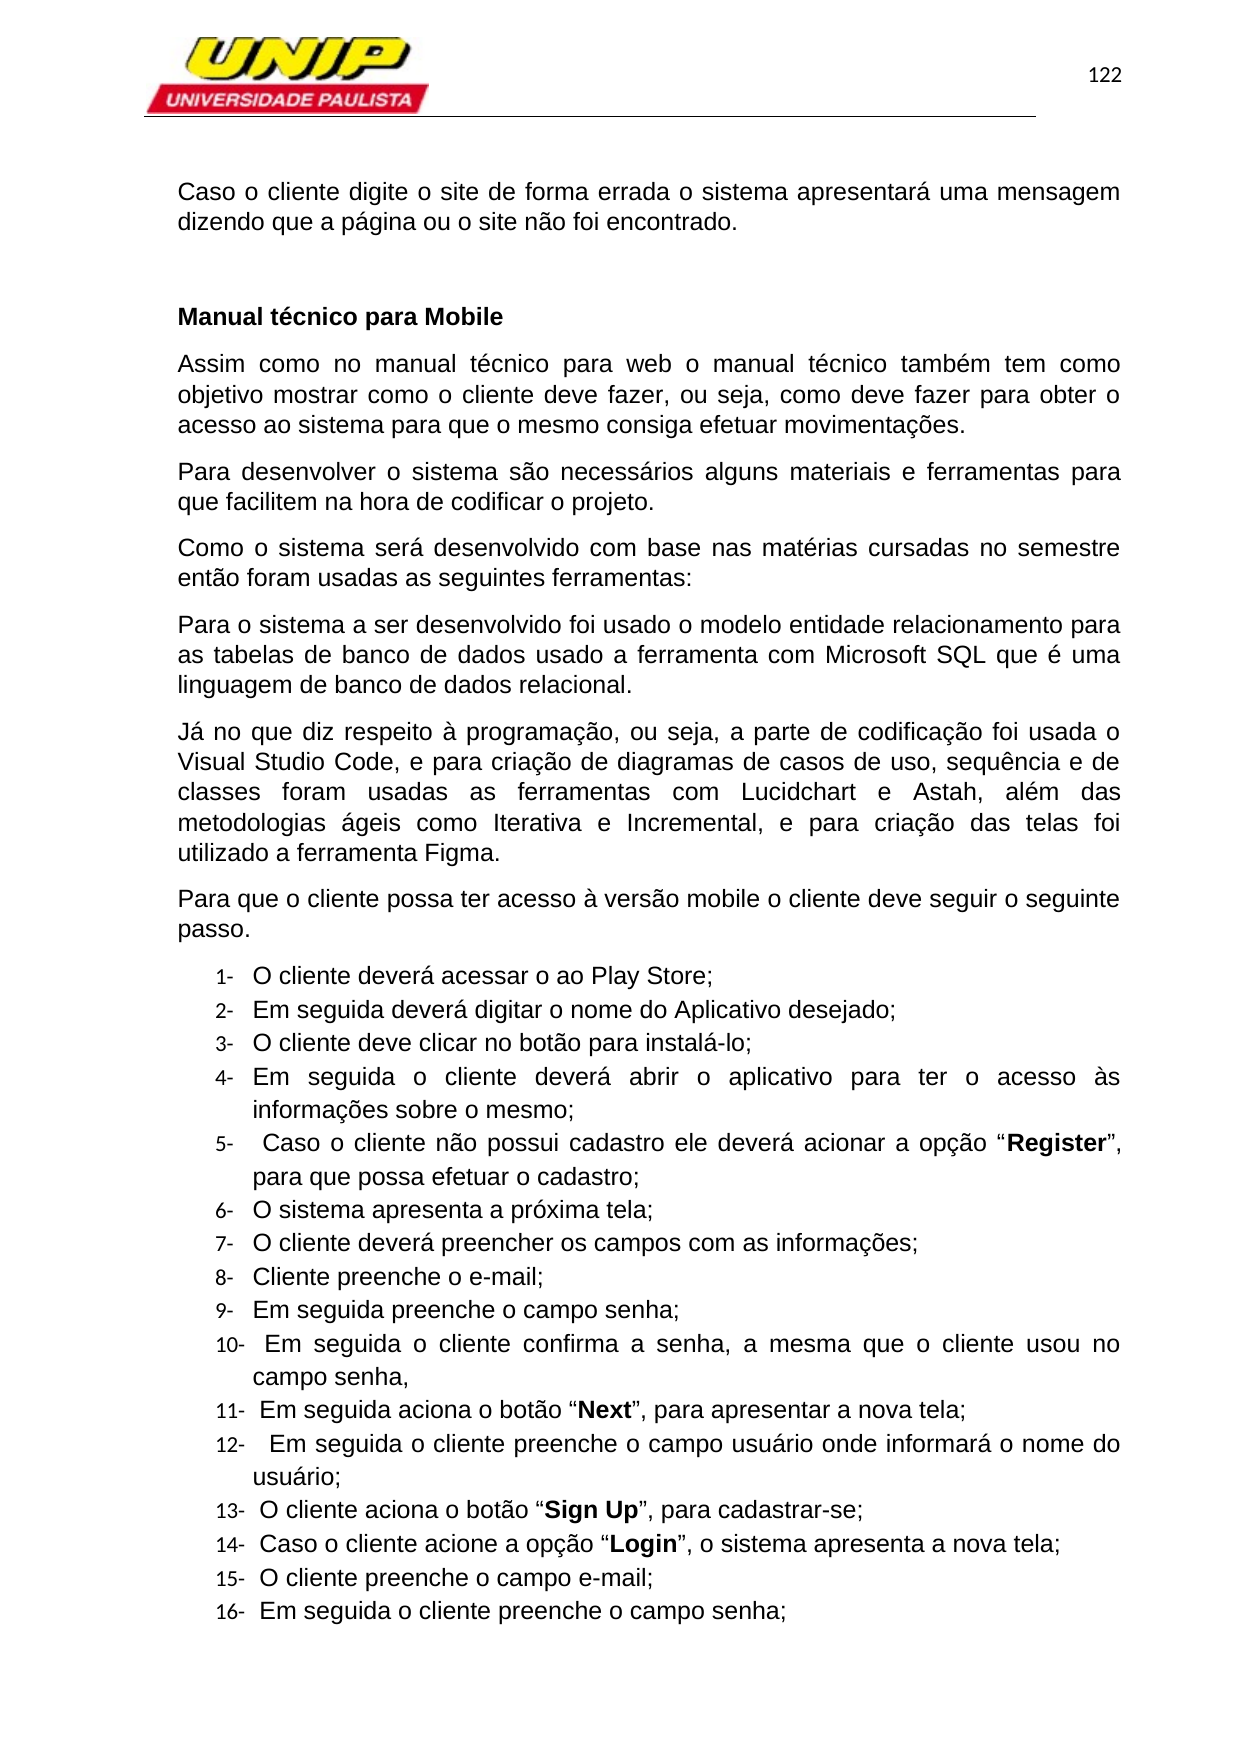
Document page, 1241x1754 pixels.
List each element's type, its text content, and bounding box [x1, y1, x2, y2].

text Para desenvolver o sistema são necessários alguns materiais e ferramentas para que facilitem na hora de codificar o projeto. [177, 456, 1122, 515]
list Cliente preenche o e-mail; [215, 1262, 1122, 1291]
text Caso o cliente digite o site de forma errada o sistema apresentará uma mensagem dizendo que a página ou o site não foi encontrado. [177, 177, 1122, 236]
text Como o sistema será desenvolvido com base nas matérias cursadas no semestre então foram usadas as seguintes ferramentas: [177, 533, 1122, 592]
list Caso o cliente não possui cadastro ele deverá acionar a opção “Register”, para que possa efetuar o cadastro; [215, 1128, 1122, 1191]
text Manual técnico para Mobile [177, 302, 1122, 331]
list Em seguida preenche o campo senha; [215, 1295, 1122, 1324]
text Assim como no manual técnico para web o manual técnico também tem como objetivo mostrar como o cliente deve fazer, ou seja, como deve fazer para obter o acesso ao sistema para que o mesmo consiga efetuar movimentações. [177, 349, 1122, 438]
list Em seguida aciona o botão “Next”, para apresentar a nova tela; [215, 1395, 1122, 1424]
list Em seguida o cliente preenche o campo usuário onde informará o nome do usuário; [215, 1429, 1122, 1491]
text Para o sistema a ser desenvolvido foi usado o modelo entidade relacionamento para as tabelas de banco de dados usado a ferramenta com Microsoft SQL que é uma linguagem de banco de dados relacional. [177, 610, 1122, 699]
list O cliente deve clicar no botão para instalá-lo; [215, 1028, 1122, 1057]
picture [146, 37, 429, 114]
list O cliente deverá preencher os campos com as informações; [215, 1228, 1122, 1257]
list O cliente deverá acessar o ao Play Store; [215, 961, 1122, 990]
list Em seguida o cliente preenche o campo senha; [215, 1596, 1122, 1625]
list Em seguida o cliente confirma a senha, a mesma que o cliente usou no campo senha, [215, 1329, 1122, 1391]
list O cliente preenche o campo e-mail; [215, 1562, 1122, 1592]
list Em seguida o cliente deverá abrir o aplicativo para ter o acesso às informações sobre o mesmo; [215, 1062, 1122, 1124]
text Para que o cliente possa ter acesso à versão mobile o cliente deve seguir o seguinte passo. [177, 884, 1122, 943]
list Caso o cliente acione a opção “Login”, o sistema apresenta a nova tela; [215, 1529, 1122, 1558]
text Já no que diz respeito à programação, ou seja, a parte de codificação foi usada o Visual Studio Code, e para criação de diagramas de casos de uso, sequência e de classes foram usadas as ferramentas com Lucidchart e Astah, além das metodologias ágeis como Iterativa e Incremental, e para criação das telas foi utilizado a ferramenta Figma. [177, 717, 1122, 866]
list O sistema apresenta a próxima tela; [215, 1195, 1122, 1224]
list Em seguida deverá digitar o nome do Aplicativo desejado; [215, 995, 1122, 1024]
list O cliente aciona o botão “Sign Up”, para cadastrar-se; [215, 1495, 1122, 1524]
